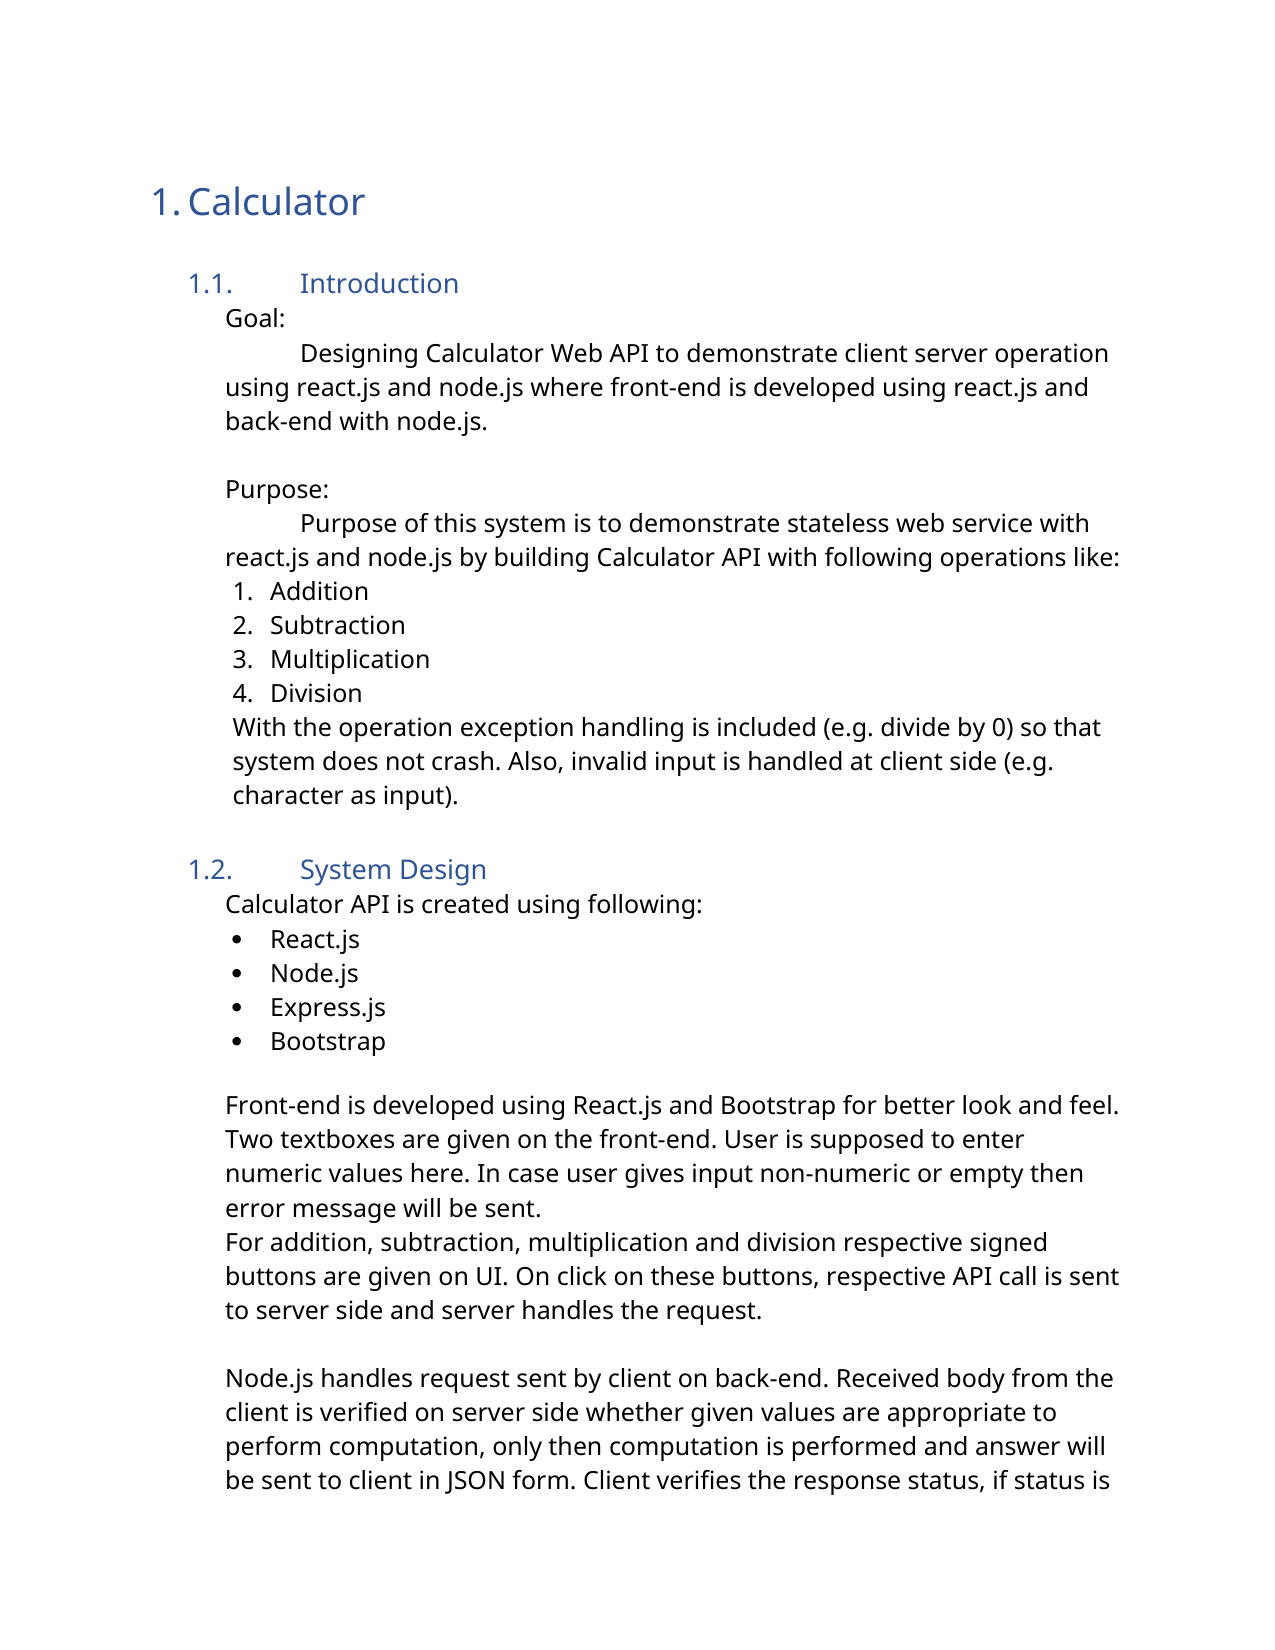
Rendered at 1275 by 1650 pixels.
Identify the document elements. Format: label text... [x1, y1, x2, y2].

text Purpose of this system is to demonstrate stateless web service with react.js and node.js by building Calculator API with following operations like: [225, 506, 1125, 574]
list Addition [232, 574, 1125, 608]
text Purpose: [150, 471, 1125, 506]
text Designing Calculator Web API to demonstrate client server operation using react.js and node.js where front-end is developed using react.js and back-end with node.js. [225, 335, 1125, 437]
list Node.js [232, 955, 1125, 989]
list React.js [232, 921, 1125, 955]
subtitle Calculator [150, 175, 1125, 226]
list Division [232, 676, 1125, 710]
text With the operation exception handling is included (e.g. divide by 0) so that system does not crash. Also, invalid input is handled at client side (e.g. character as input). [232, 710, 1125, 812]
text Two textboxes are given on the front-end. User is supposed to enter numeric values here. In case user gives input non-numeric or empty then error message will be sent. [225, 1122, 1125, 1224]
subtitle System Design [187, 850, 1125, 887]
list Subtraction [232, 608, 1125, 642]
list Bootstrap [232, 1023, 1125, 1057]
text Calculator API is created using following: [225, 887, 1125, 921]
subtitle Introduction [187, 264, 1125, 301]
list Express.js [232, 989, 1125, 1023]
text Goal: [150, 301, 1125, 335]
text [225, 1361, 1125, 1497]
text For addition, subtraction, multiplication and division respective signed buttons are given on UI. On click on these buttons, respective API call is sent to server side and server handles the request. [225, 1224, 1125, 1326]
list Multiplication [232, 642, 1125, 676]
text Front-end is developed using React.js and Bootstrap for better look and feel. [225, 1088, 1125, 1122]
